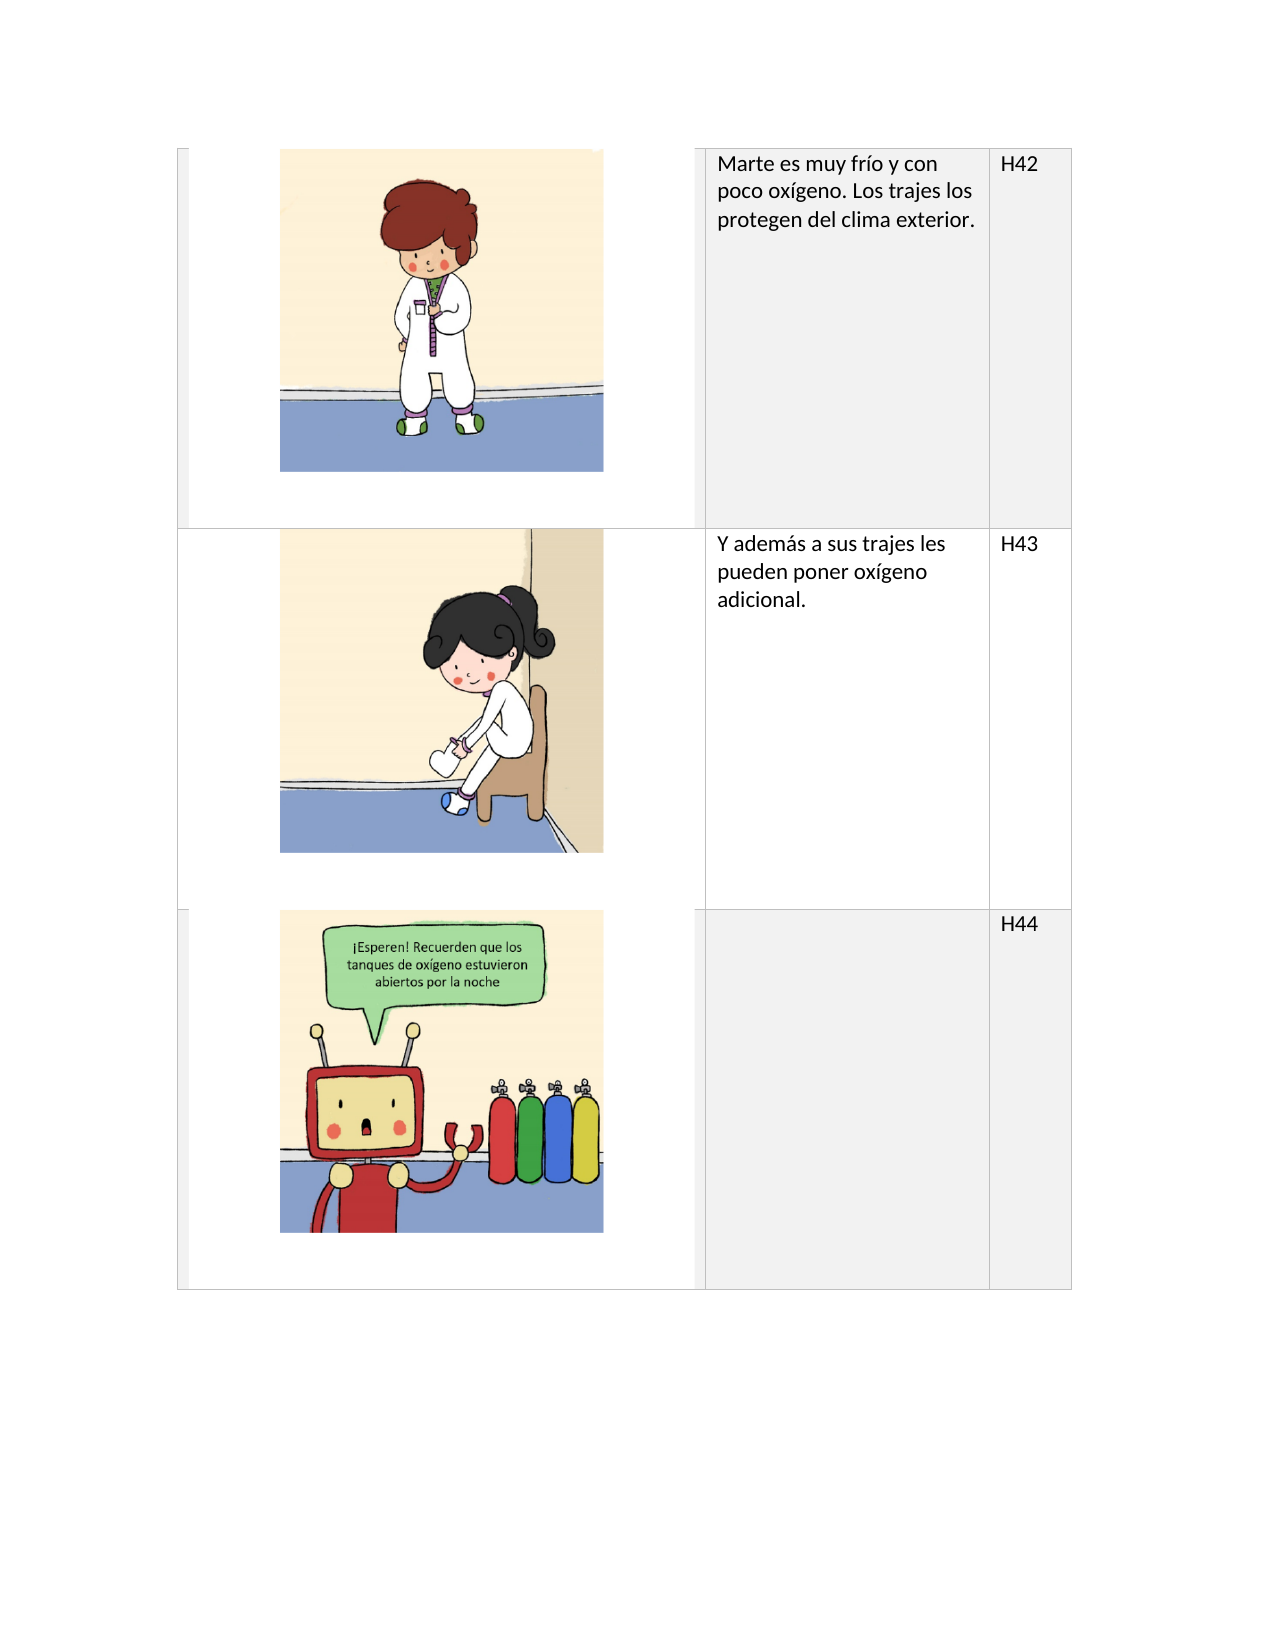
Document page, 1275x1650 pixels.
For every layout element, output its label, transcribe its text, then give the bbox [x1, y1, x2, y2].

table_cell [695, 529, 705, 908]
table_cell [695, 910, 705, 1289]
table_cell [706, 910, 989, 1289]
table_cell H42 [990, 149, 1071, 528]
table_cell Y además a sus trajes les pueden poner oxígeno adicional. [706, 529, 989, 908]
picture [188, 529, 695, 1289]
table_cell [178, 149, 188, 528]
table_cell H43 [990, 529, 1071, 908]
table_cell [178, 910, 188, 1289]
picture [188, 148, 695, 528]
table_cell Marte es muy frío y con poco oxígeno. Los trajes los protegen del clima exterior. [706, 149, 989, 528]
table_cell H44 [990, 910, 1071, 1289]
table_cell [178, 529, 188, 908]
table_cell [695, 149, 705, 528]
